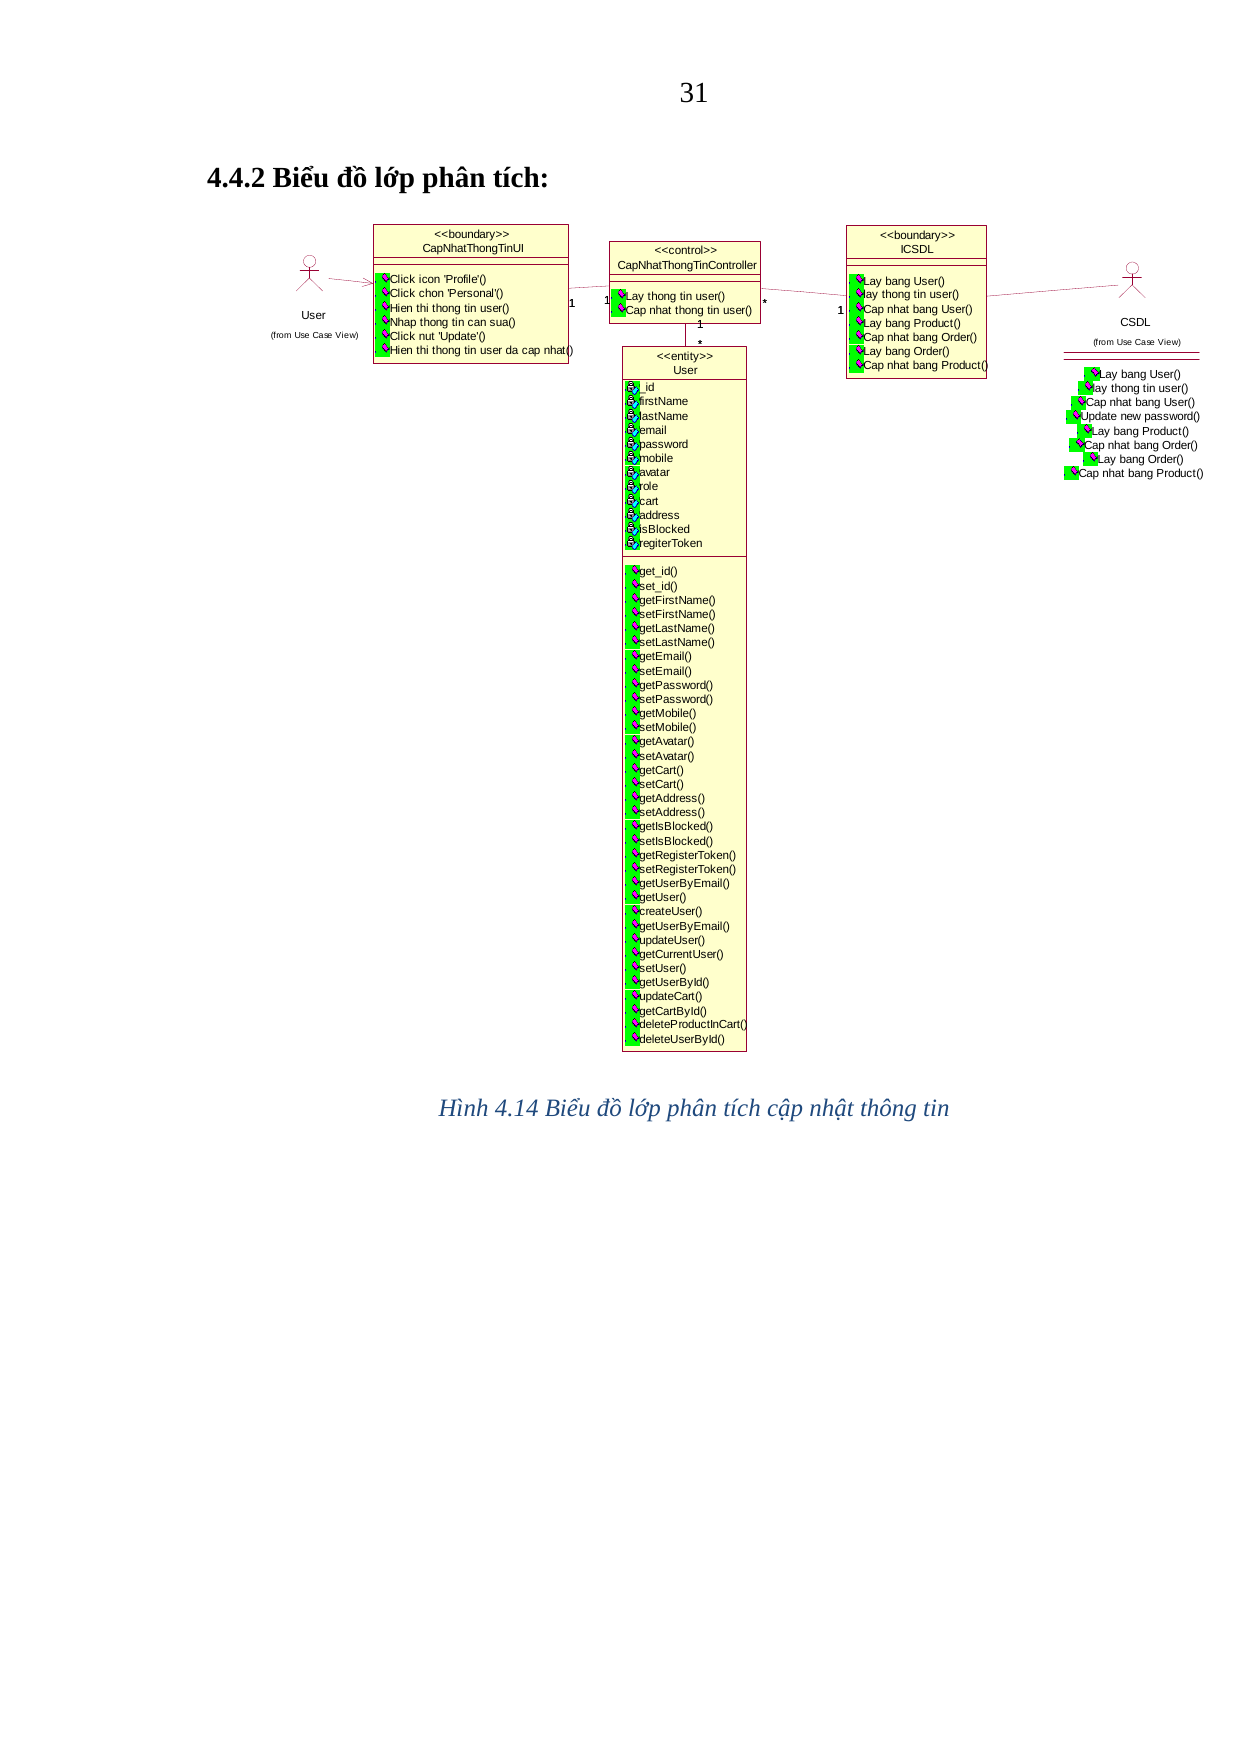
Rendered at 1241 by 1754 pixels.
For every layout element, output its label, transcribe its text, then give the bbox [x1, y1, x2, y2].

subtitle Biểu đồ lớp phân tích: [207, 160, 1122, 194]
